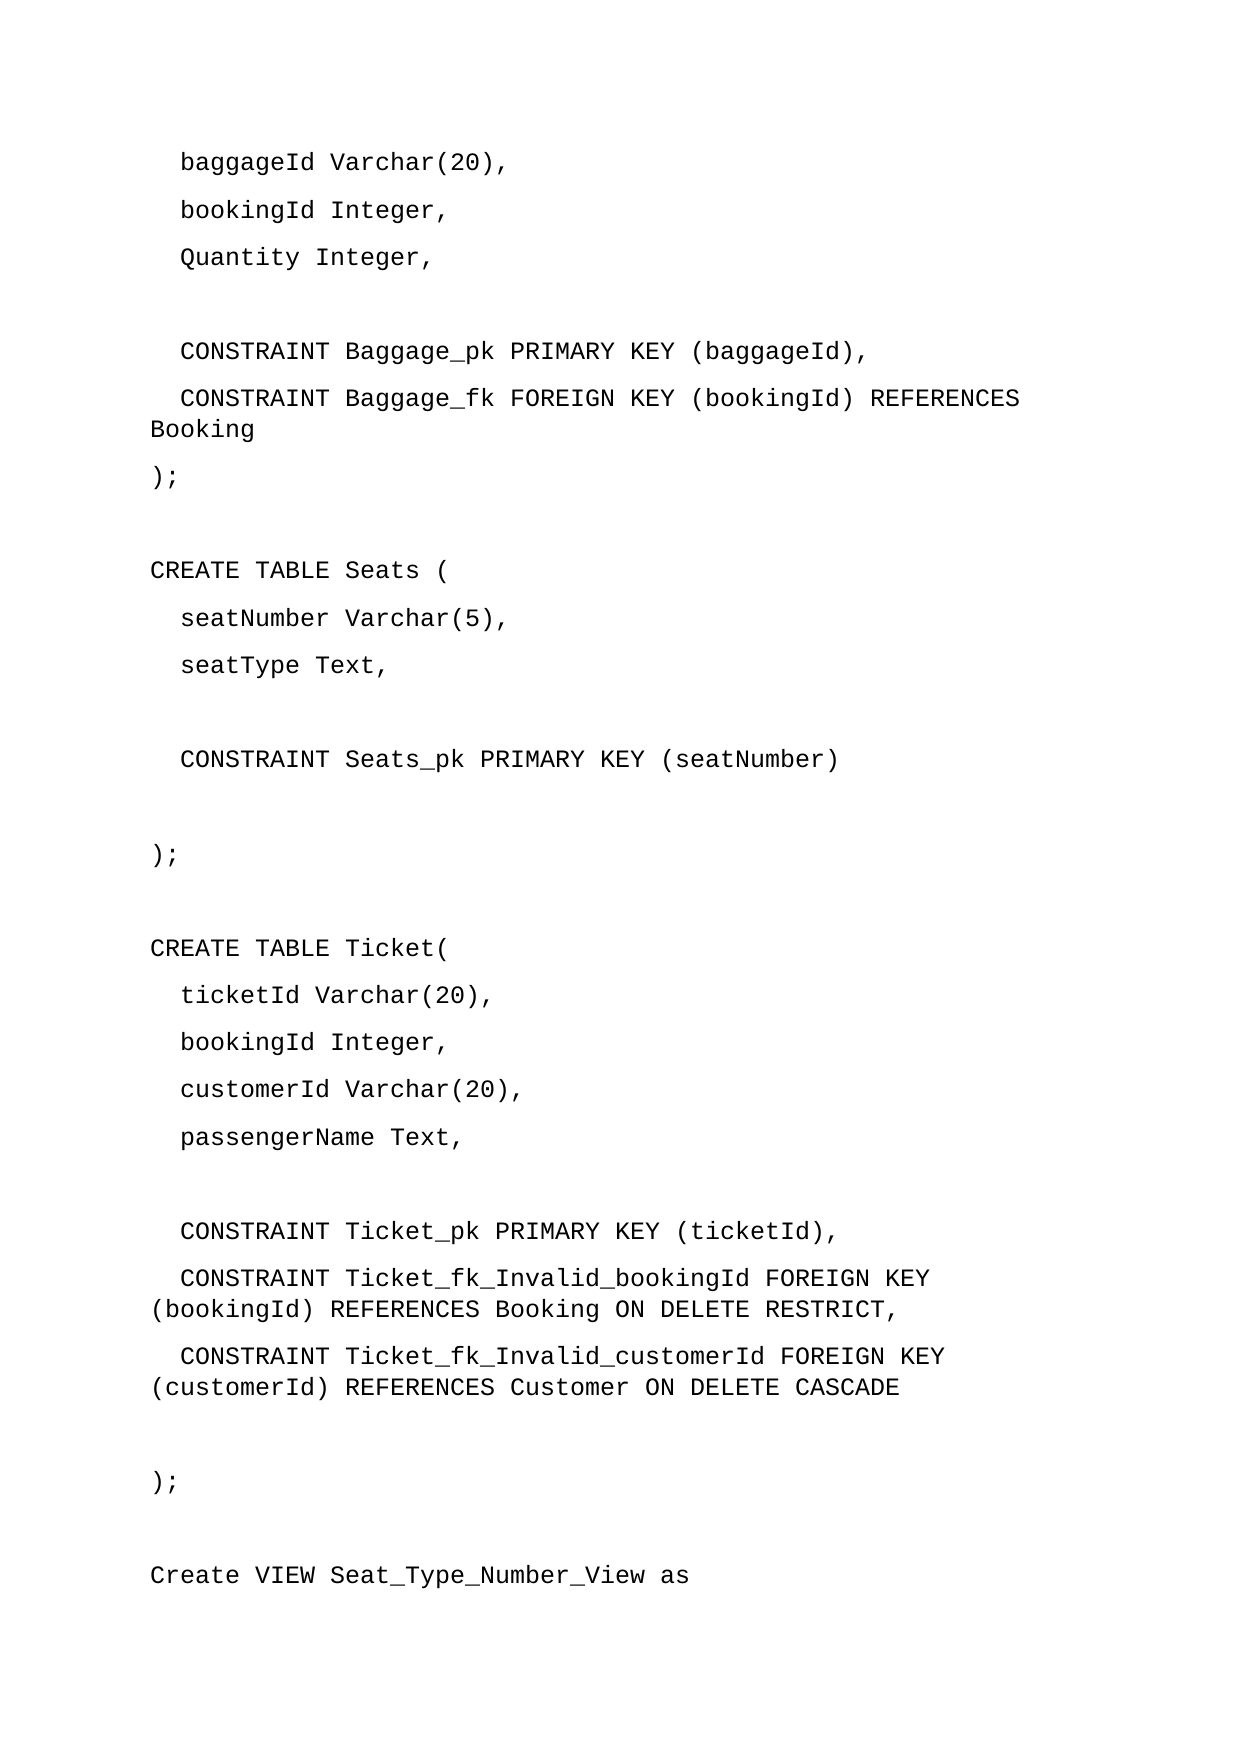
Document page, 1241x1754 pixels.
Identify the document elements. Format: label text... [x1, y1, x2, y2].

text ); [150, 1468, 1090, 1497]
text ticketId Varchar(20), [150, 983, 1090, 1011]
text CONSTRAINT Seats_pk PRIMARY KEY (seatNumber) [150, 747, 1090, 775]
text Create VIEW Seat_Type_Number_View as [150, 1563, 1090, 1591]
text CREATE TABLE Ticket( [150, 936, 1090, 964]
text CONSTRAINT Baggage_pk PRIMARY KEY (baggageId), [150, 339, 1090, 367]
text customerId Varchar(20), [150, 1077, 1090, 1105]
text Quantity Integer, [150, 244, 1090, 273]
text ); [150, 841, 1090, 869]
text bookingId Integer, [150, 197, 1090, 226]
text seatType Text, [150, 652, 1090, 681]
text CONSTRAINT Ticket_pk PRIMARY KEY (ticketId), [150, 1219, 1090, 1247]
text CONSTRAINT Ticket_fk_Invalid_bookingId FOREIGN KEY (bookingId) REFERENCES Booking ON DELETE RESTRICT, [150, 1266, 1090, 1325]
text bookingId Integer, [150, 1030, 1090, 1058]
text ); [150, 464, 1090, 492]
text CONSTRAINT Baggage_fk FOREIGN KEY (bookingId) REFERENCES Booking [150, 386, 1090, 445]
text baggageId Varchar(20), [150, 150, 1090, 178]
text seatNumber Varchar(5), [150, 605, 1090, 633]
text passengerName Text, [150, 1124, 1090, 1153]
text CREATE TABLE Seats ( [150, 558, 1090, 586]
text CONSTRAINT Ticket_fk_Invalid_customerId FOREIGN KEY (customerId) REFERENCES Customer ON DELETE CASCADE [150, 1343, 1090, 1402]
